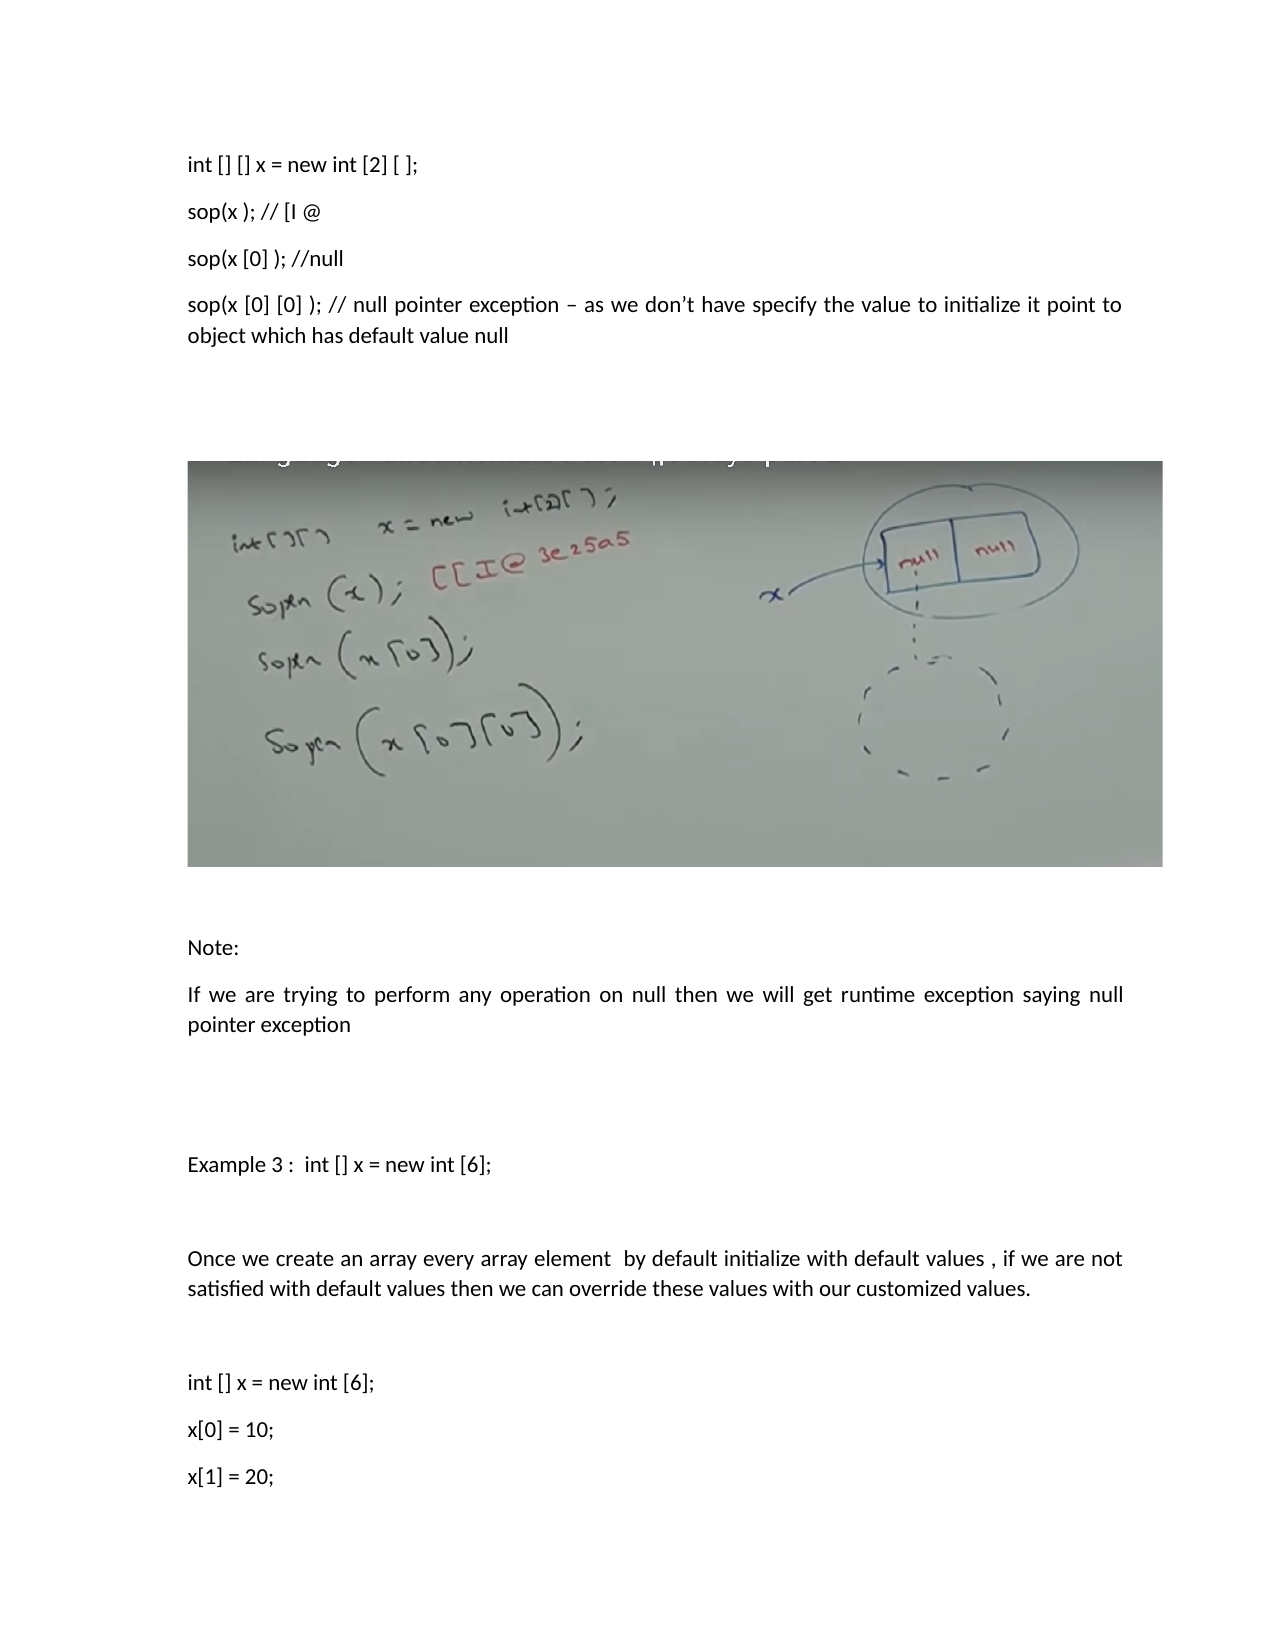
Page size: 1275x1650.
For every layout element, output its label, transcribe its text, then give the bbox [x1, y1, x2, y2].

text sop(x [0] [0] ); // null pointer exception – as we don’t have specify the value to initialize it point to object which has default value null [187, 291, 1125, 349]
text int [] [] x = new int [2] [ ]; [187, 150, 1125, 178]
text x[1] = 20; [187, 1462, 1125, 1490]
text Example 3 : int [] x = new int [6]; [187, 1151, 1125, 1178]
text int [] x = new int [6]; [187, 1368, 1125, 1396]
text Note: [187, 933, 1125, 961]
text x[0] = 10; [187, 1415, 1125, 1443]
text If we are trying to perform any operation on null then we will get runtime exception saying null pointer exception [187, 980, 1125, 1038]
picture [187, 461, 1163, 867]
text sop(x [0] ); //null [187, 244, 1125, 272]
text Once we create an array every array element by default initialize with default values , if we are not satisfied with default values then we can override these values with our customized values. [187, 1244, 1125, 1302]
text sop(x ); // [I @ [187, 197, 1125, 225]
